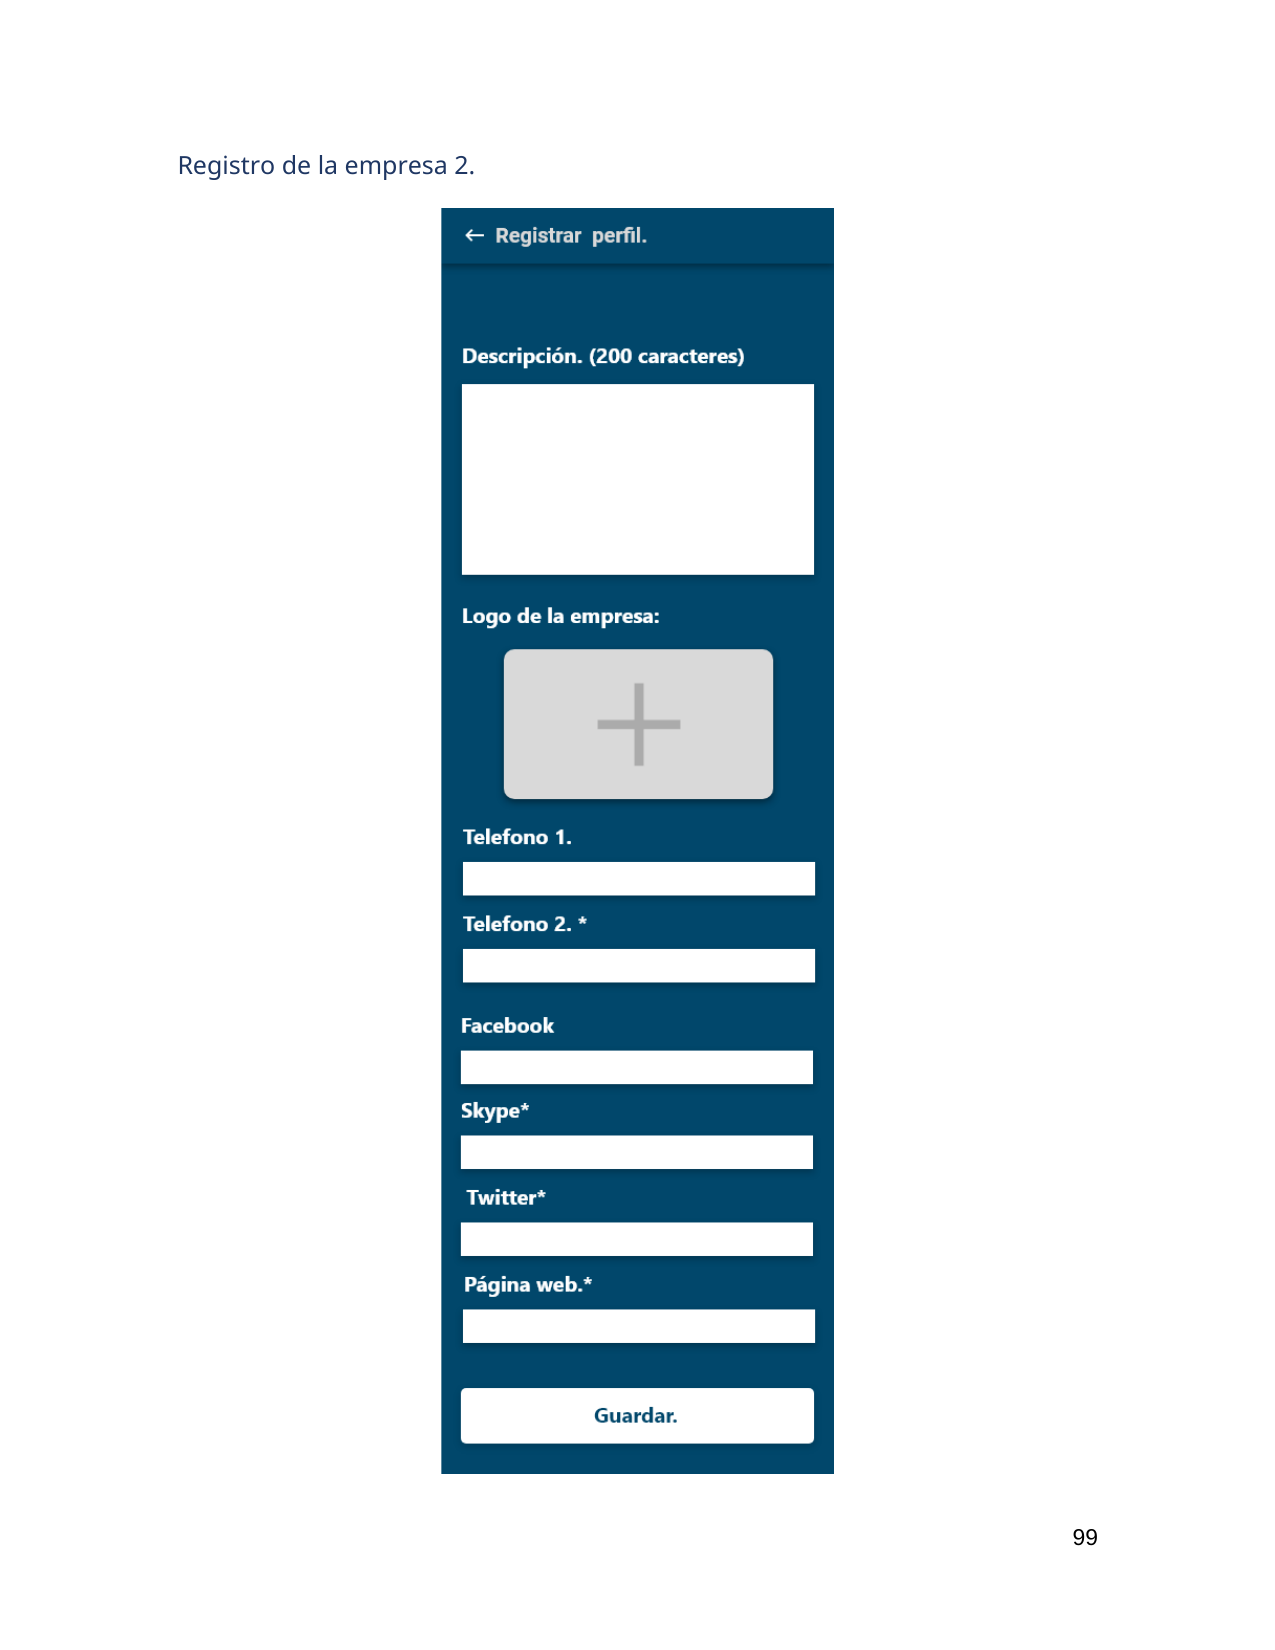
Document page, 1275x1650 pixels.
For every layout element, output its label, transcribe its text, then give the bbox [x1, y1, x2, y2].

picture [461, 1136, 813, 1169]
picture [597, 349, 607, 363]
picture [464, 349, 507, 363]
picture [518, 1195, 527, 1204]
picture [661, 350, 697, 363]
picture [463, 1310, 815, 1342]
picture [544, 1018, 553, 1032]
picture [474, 921, 484, 931]
picture [466, 1277, 499, 1296]
picture [537, 1282, 563, 1291]
picture [539, 228, 573, 242]
picture [464, 609, 472, 623]
picture [530, 1191, 545, 1204]
picture [461, 1051, 813, 1084]
picture [593, 232, 614, 246]
picture [474, 834, 484, 844]
picture [521, 1104, 528, 1110]
picture [487, 829, 511, 844]
picture [511, 834, 547, 844]
picture [461, 1223, 813, 1255]
picture [462, 385, 814, 574]
picture [462, 1018, 528, 1032]
picture [463, 862, 815, 895]
picture [518, 608, 528, 623]
picture [510, 232, 531, 246]
picture [571, 613, 593, 623]
picture [467, 1190, 478, 1204]
picture [478, 1192, 517, 1204]
picture [531, 1023, 541, 1032]
picture [464, 830, 475, 844]
picture [510, 353, 521, 363]
picture [553, 353, 582, 363]
picture [504, 650, 773, 799]
picture [466, 230, 483, 241]
picture [590, 349, 595, 366]
picture [497, 228, 508, 242]
picture [594, 613, 599, 623]
picture [474, 613, 484, 623]
picture [548, 608, 563, 623]
picture [609, 349, 631, 363]
picture [617, 227, 634, 242]
picture [566, 1276, 577, 1291]
picture [602, 613, 652, 628]
picture [511, 921, 547, 931]
picture [738, 349, 743, 366]
picture [639, 353, 658, 363]
picture [557, 830, 563, 844]
picture [555, 917, 565, 931]
picture [576, 232, 581, 242]
picture [698, 353, 737, 363]
picture [462, 1102, 519, 1122]
picture [461, 1389, 814, 1443]
picture [531, 613, 541, 623]
picture [579, 917, 586, 923]
subtitle Registro de la empresa 2. [177, 148, 1098, 182]
picture [584, 1278, 591, 1284]
picture [464, 917, 475, 931]
picture [508, 1282, 530, 1291]
picture [463, 949, 815, 982]
picture [487, 613, 511, 628]
picture [487, 916, 511, 931]
picture [524, 353, 544, 368]
